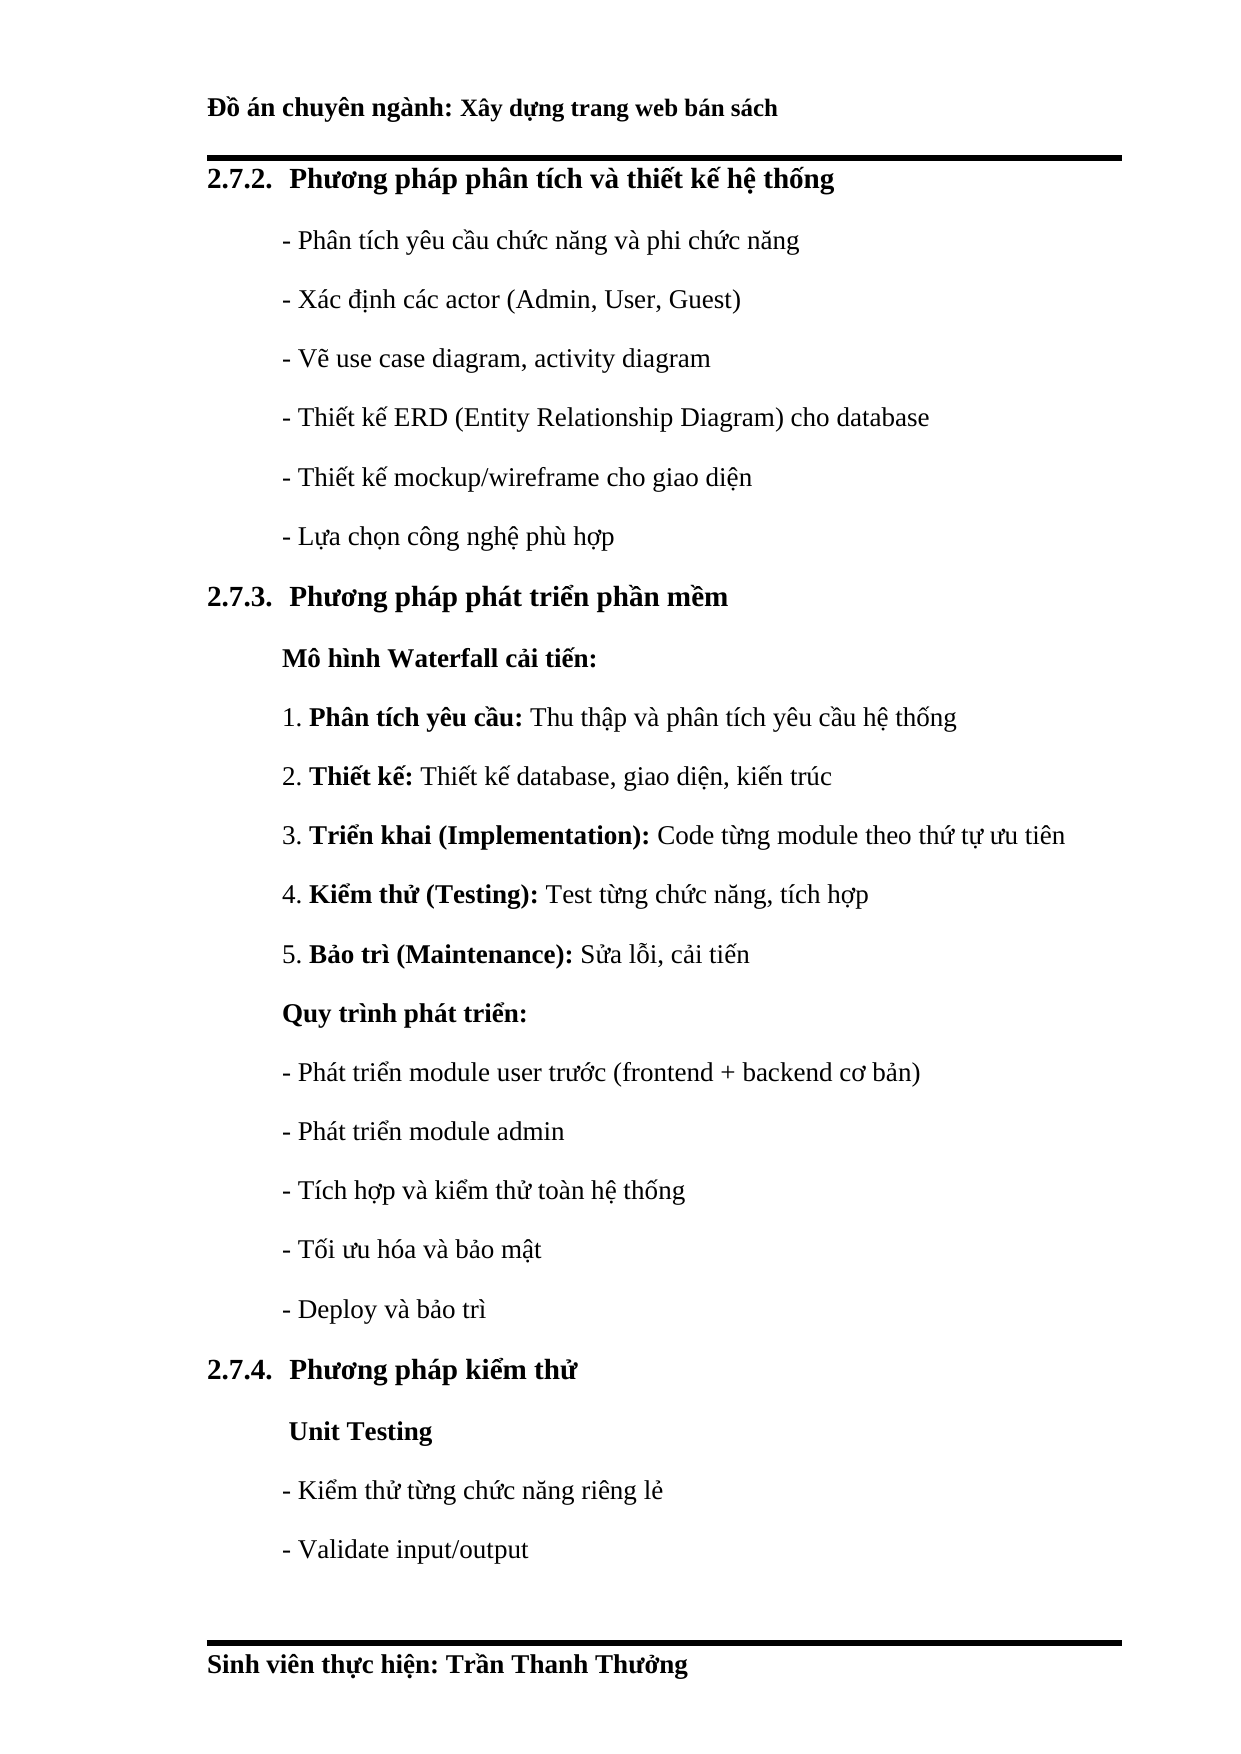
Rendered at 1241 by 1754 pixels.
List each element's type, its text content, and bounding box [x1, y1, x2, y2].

text - Phân tích yêu cầu chức năng và phi chức năng [207, 224, 1122, 255]
text - Thiết kế mockup/wireframe cho giao diện [207, 461, 1122, 492]
subtitle Phương pháp phân tích và thiết kế hệ thống [207, 161, 1122, 195]
text - Vẽ use case diagram, activity diagram [207, 342, 1122, 373]
text - Kiểm thử từng chức năng riêng lẻ [207, 1474, 1122, 1505]
text - Validate input/output [207, 1533, 1122, 1564]
text 4. Kiểm thử (Testing): Test từng chức năng, tích hợp [207, 878, 1122, 910]
text Mô hình Waterfall cải tiến: [207, 642, 1122, 673]
text - Phát triển module user trước (frontend + backend cơ bản) [207, 1056, 1122, 1087]
text - Tối ưu hóa và bảo mật [207, 1233, 1122, 1265]
text 3. Triển khai (Implementation): Code từng module theo thứ tự ưu tiên [207, 819, 1122, 851]
text - Thiết kế ERD (Entity Relationship Diagram) cho database [207, 402, 1122, 433]
text - Tích hợp và kiểm thử toàn hệ thống [207, 1174, 1122, 1206]
text Quy trình phát triển: [207, 997, 1122, 1028]
text 5. Bảo trì (Maintenance): Sửa lỗi, cải tiến [207, 938, 1122, 969]
subtitle Phương pháp phát triển phần mềm [207, 579, 1122, 613]
text 2. Thiết kế: Thiết kế database, giao diện, kiến trúc [207, 760, 1122, 791]
text - Phát triển module admin [207, 1115, 1122, 1146]
text - Xác định các actor (Admin, User, Guest) [207, 283, 1122, 314]
subtitle Phương pháp kiểm thử [207, 1352, 1122, 1385]
text - Deploy và bảo trì [207, 1293, 1122, 1324]
text Unit Testing [207, 1415, 1122, 1446]
text 1. Phân tích yêu cầu: Thu thập và phân tích yêu cầu hệ thống [207, 701, 1122, 732]
text - Lựa chọn công nghệ phù hợp [207, 520, 1122, 551]
